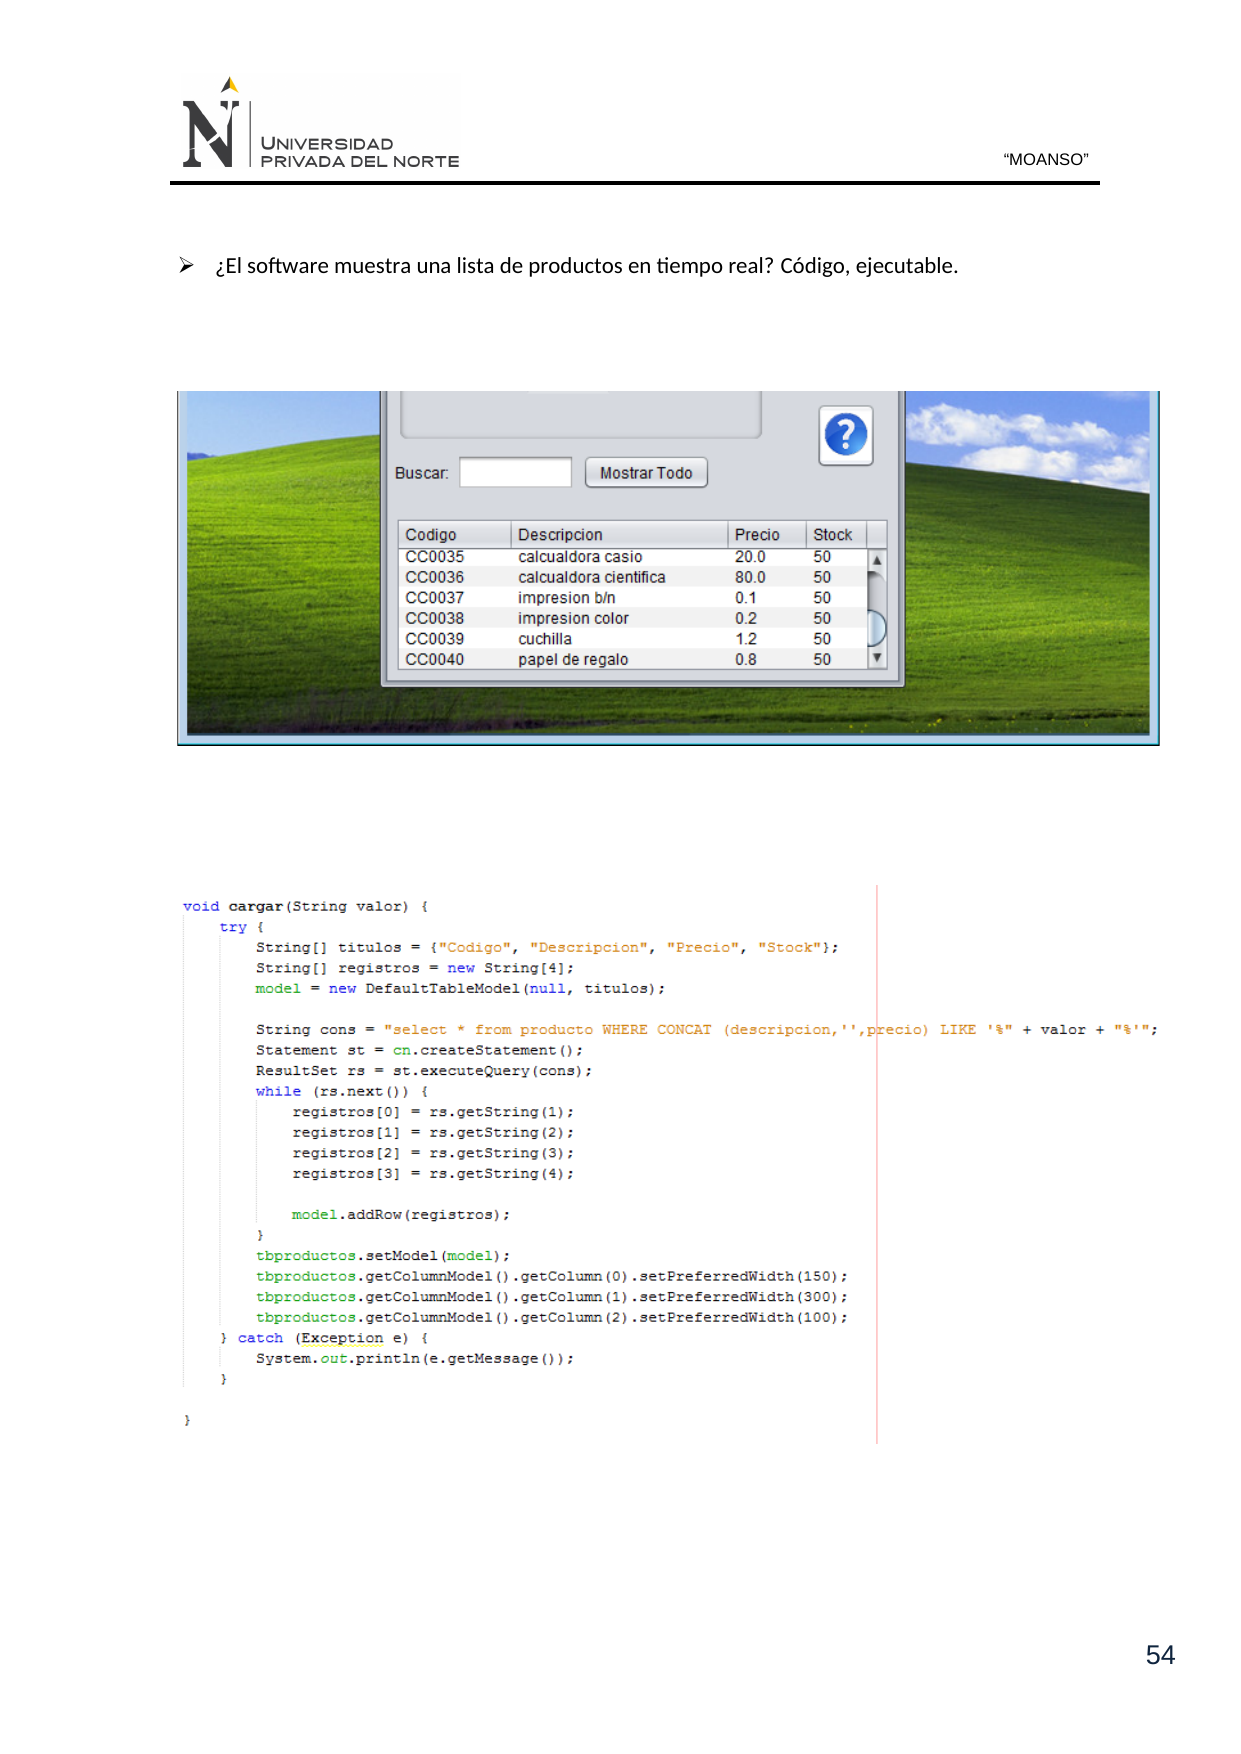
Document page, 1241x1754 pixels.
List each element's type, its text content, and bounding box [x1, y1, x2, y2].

picture [177, 391, 1160, 746]
picture [177, 885, 1169, 1444]
list ¿El software muestra una lista de productos en tiempo real? Código, ejecutable. [177, 251, 1092, 279]
picture [181, 73, 462, 169]
